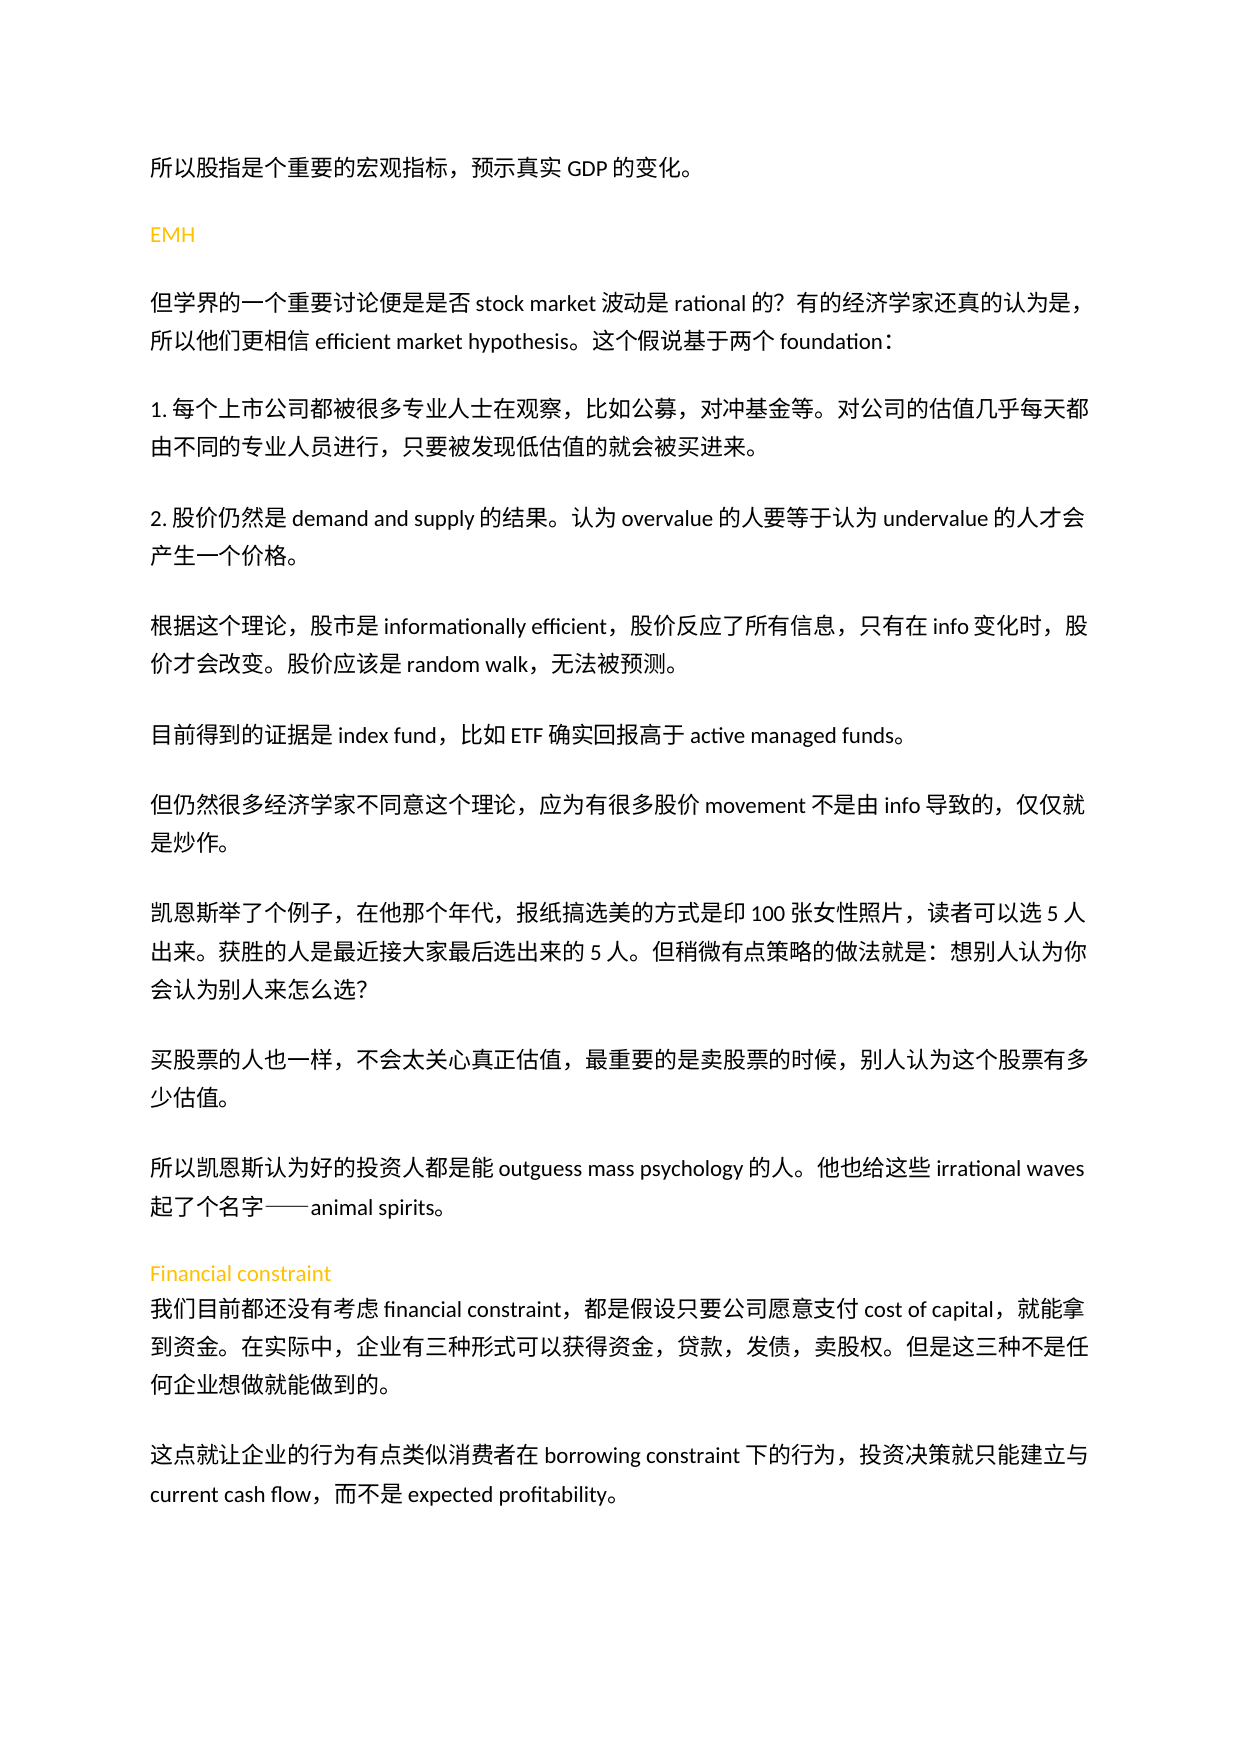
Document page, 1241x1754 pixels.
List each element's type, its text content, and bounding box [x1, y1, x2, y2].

text 所以股指是个重要的宏观指标，预示真实GDP的变化。 [150, 150, 1090, 183]
text 根据这个理论，股市是informationally efficient，股价反应了所有信息，只有在info变化时，股价才会改变。股价应该是random walk，无法被预测。 [150, 608, 1090, 679]
text 凯恩斯举了个例子，在他那个年代，报纸搞选美的方式是印100张女性照片，读者可以选5人出来。获胜的人是最近接大家最后选出来的5人。但稍微有点策略的做法就是：想别人认为你会认为别人来怎么选？ [150, 895, 1090, 1005]
text 1. 每个上市公司都被很多专业人士在观察，比如公募，对冲基金等。对公司的估值几乎每天都由不同的专业人员进行，只要被发现低估值的就会被买进来。 [150, 391, 1090, 462]
text 这点就让企业的行为有点类似消费者在borrowing constraint下的行为，投资决策就只能建立与current cash flow，而不是expected profitability。 [150, 1437, 1090, 1509]
text EMH [150, 220, 1090, 248]
text 目前得到的证据是index fund，比如ETF确实回报高于active managed funds。 [150, 716, 1090, 750]
text 但学界的一个重要讨论便是是否stock market波动是rational的？有的经济学家还真的认为是，所以他们更相信efficient market hypothesis。这个假说基于两个foundation： [150, 285, 1090, 356]
text Financial constraint [150, 1259, 1090, 1287]
text 但仍然很多经济学家不同意这个理论，应为有很多股价movement不是由info导致的，仅仅就是炒作。 [150, 787, 1090, 858]
text 2. 股价仍然是demand and supply的结果。认为overvalue的人要等于认为undervalue的人才会产生一个价格。 [150, 499, 1090, 571]
text 所以凯恩斯认为好的投资人都是能outguess mass psychology的人。他也给这些irrational waves起了个名字——animal spirits。 [150, 1150, 1090, 1222]
text 买股票的人也一样，不会太关心真正估值，最重要的是卖股票的时候，别人认为这个股票有多少估值。 [150, 1042, 1090, 1113]
text 我们目前都还没有考虑financial constraint，都是假设只要公司愿意支付cost of capital，就能拿到资金。在实际中，企业有三种形式可以获得资金，贷款，发债，卖股权。但是这三种不是任何企业想做就能做到的。 [150, 1291, 1090, 1400]
